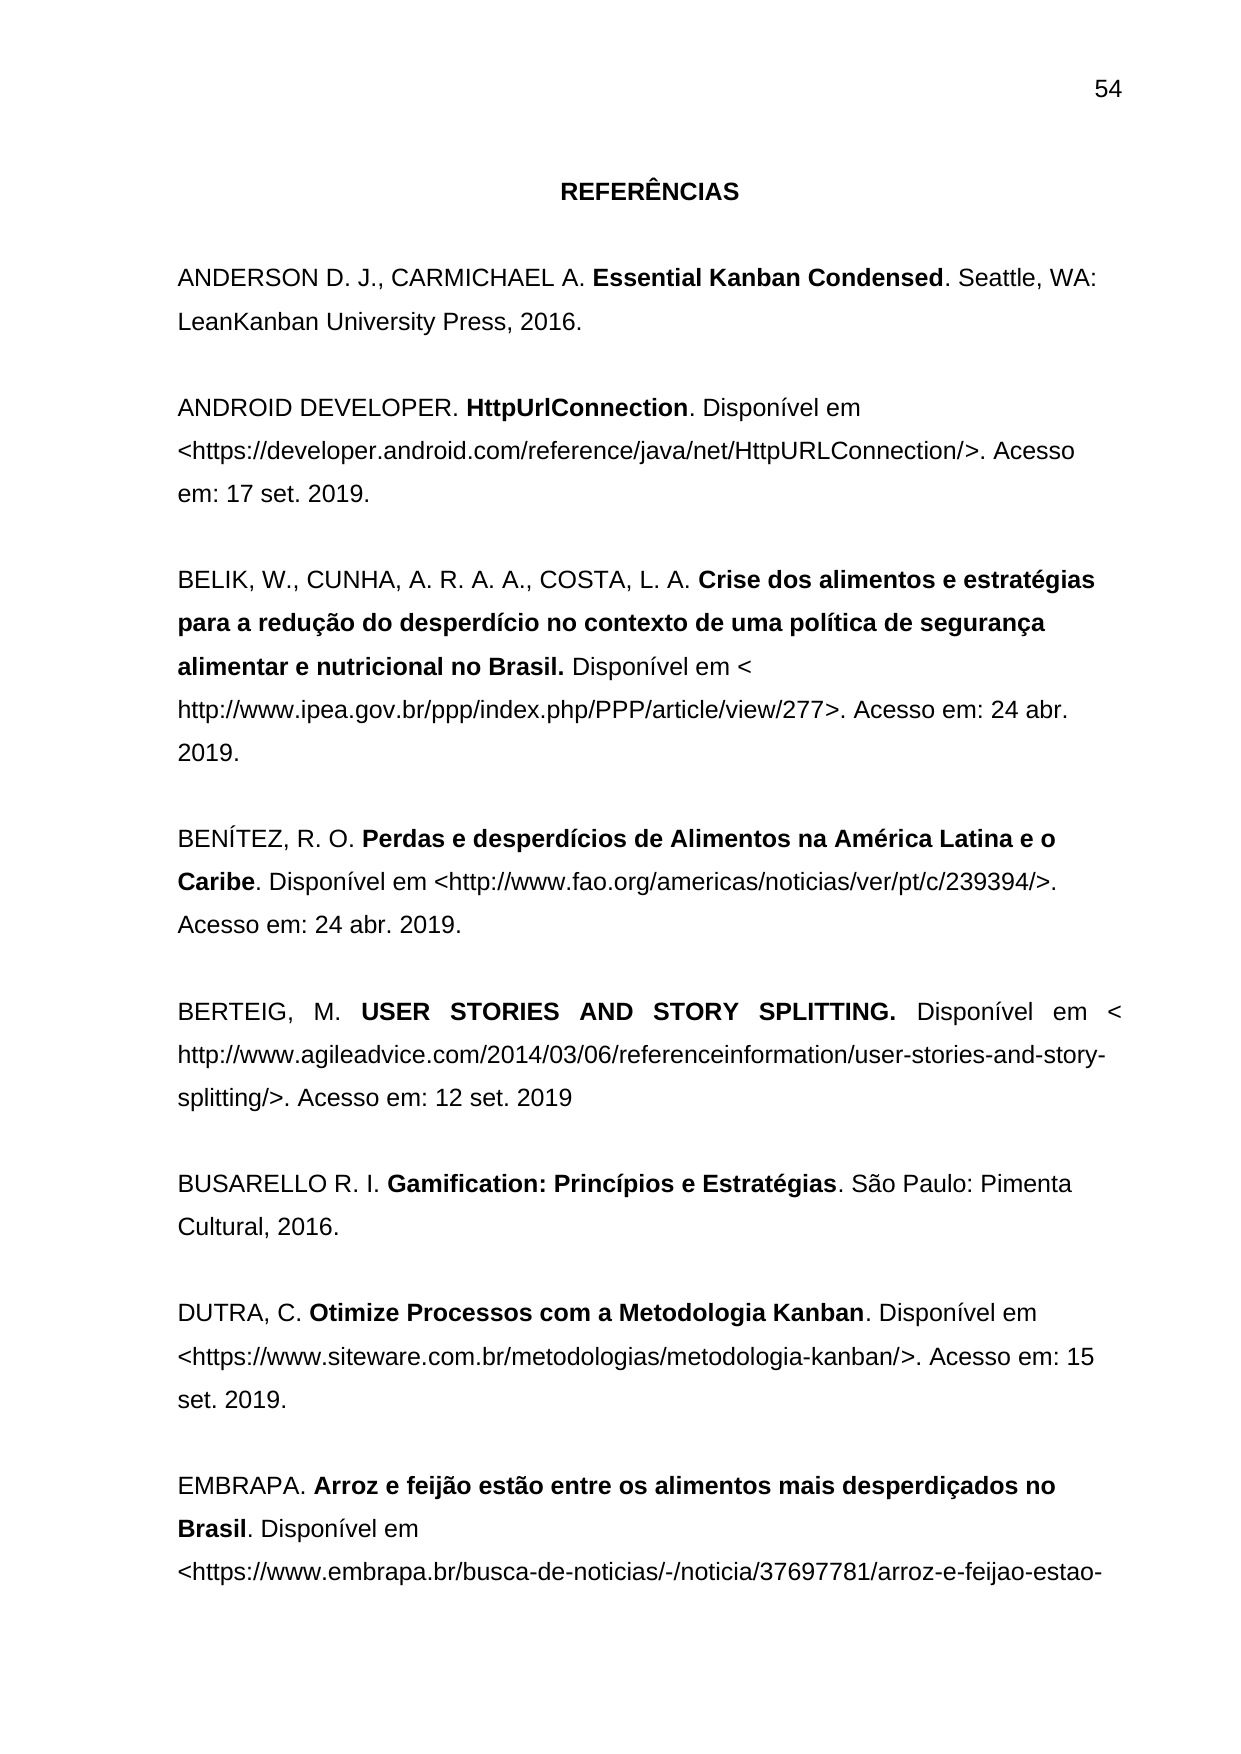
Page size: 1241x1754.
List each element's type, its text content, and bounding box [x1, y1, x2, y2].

text BELIK, W., CUNHA, A. R. A. A., COSTA, L. A. Crise dos alimentos e estratégias para a redução do desperdício no contexto de uma política de segurança alimentar e nutricional no Brasil. Disponível em < http://www.ipea.gov.br/ppp/index.php/PPP/article/view/277>. Acesso em: 24 abr. 2019. [177, 565, 1122, 767]
text ANDERSON D. J., CARMICHAEL A. Essential Kanban Condensed. Seattle, WA: LeanKanban University Press, 2016. [177, 263, 1122, 335]
text BERTEIG, M. USER STORIES AND STORY SPLITTING. Disponível em < http://www.agileadvice.com/2014/03/06/referenceinformation/user-stories-and-story-splitting/>. Acesso em: 12 set. 2019 [177, 997, 1122, 1112]
text ANDROID DEVELOPER. HttpUrlConnection. Disponível em <https://developer.android.com/reference/java/net/HttpURLConnection/>. Acesso em: 17 set. 2019. [177, 393, 1122, 508]
text BENÍTEZ, R. O. Perdas e desperdícios de Alimentos na América Latina e o Caribe. Disponível em <http://www.fao.org/americas/noticias/ver/pt/c/239394/>. Acesso em: 24 abr. 2019. [177, 824, 1122, 939]
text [177, 1471, 1122, 1586]
list REFERÊNCIAS [177, 177, 1122, 206]
text BUSARELLO R. I. Gamification: Princípios e Estratégias. São Paulo: Pimenta Cultural, 2016. [177, 1169, 1122, 1241]
text DUTRA, C. Otimize Processos com a Metodologia Kanban. Disponível em <https://www.siteware.com.br/metodologias/metodologia-kanban/>. Acesso em: 15 set. 2019. [177, 1298, 1122, 1413]
